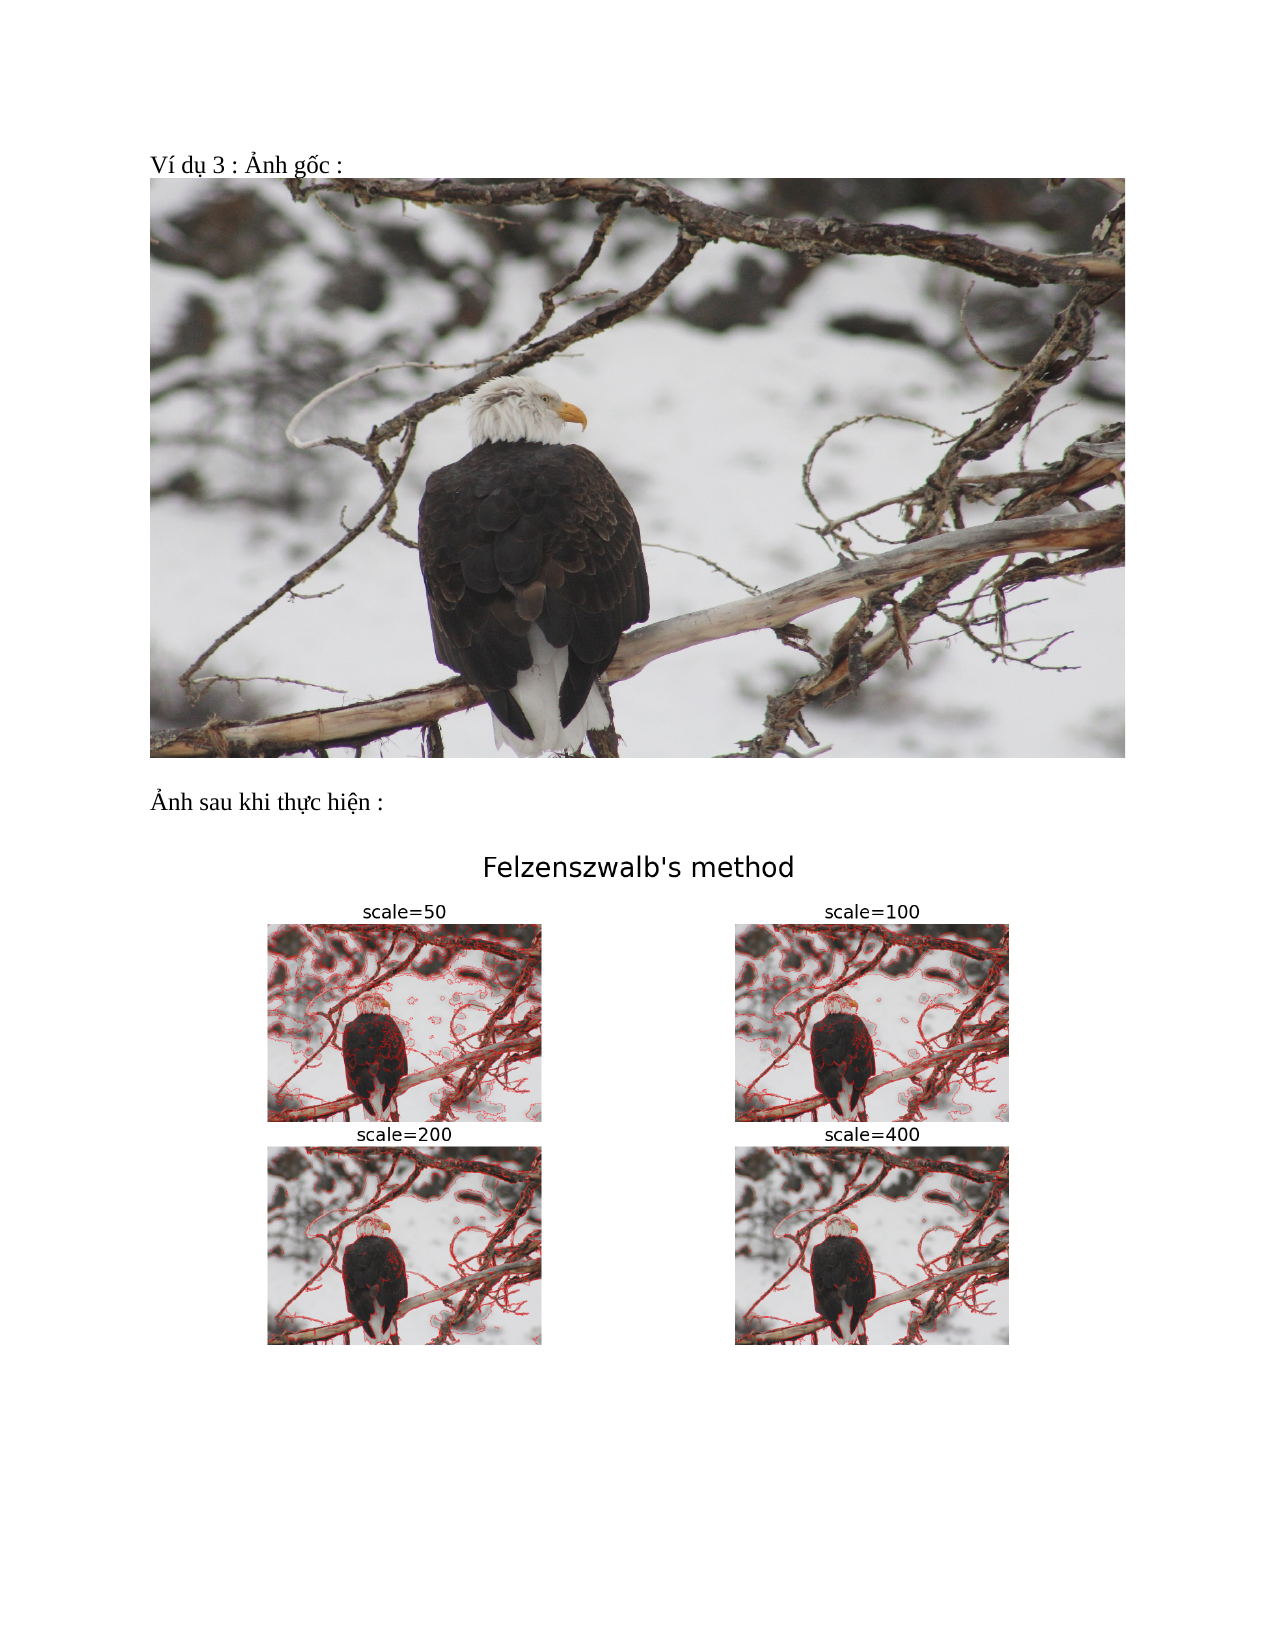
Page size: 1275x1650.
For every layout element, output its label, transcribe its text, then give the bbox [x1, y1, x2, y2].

picture [150, 178, 1125, 758]
text Ví dụ 3 : Ảnh gốc : [150, 150, 1125, 178]
text Ảnh sau khi thực hiện : [150, 787, 1125, 815]
picture [150, 844, 1125, 1368]
